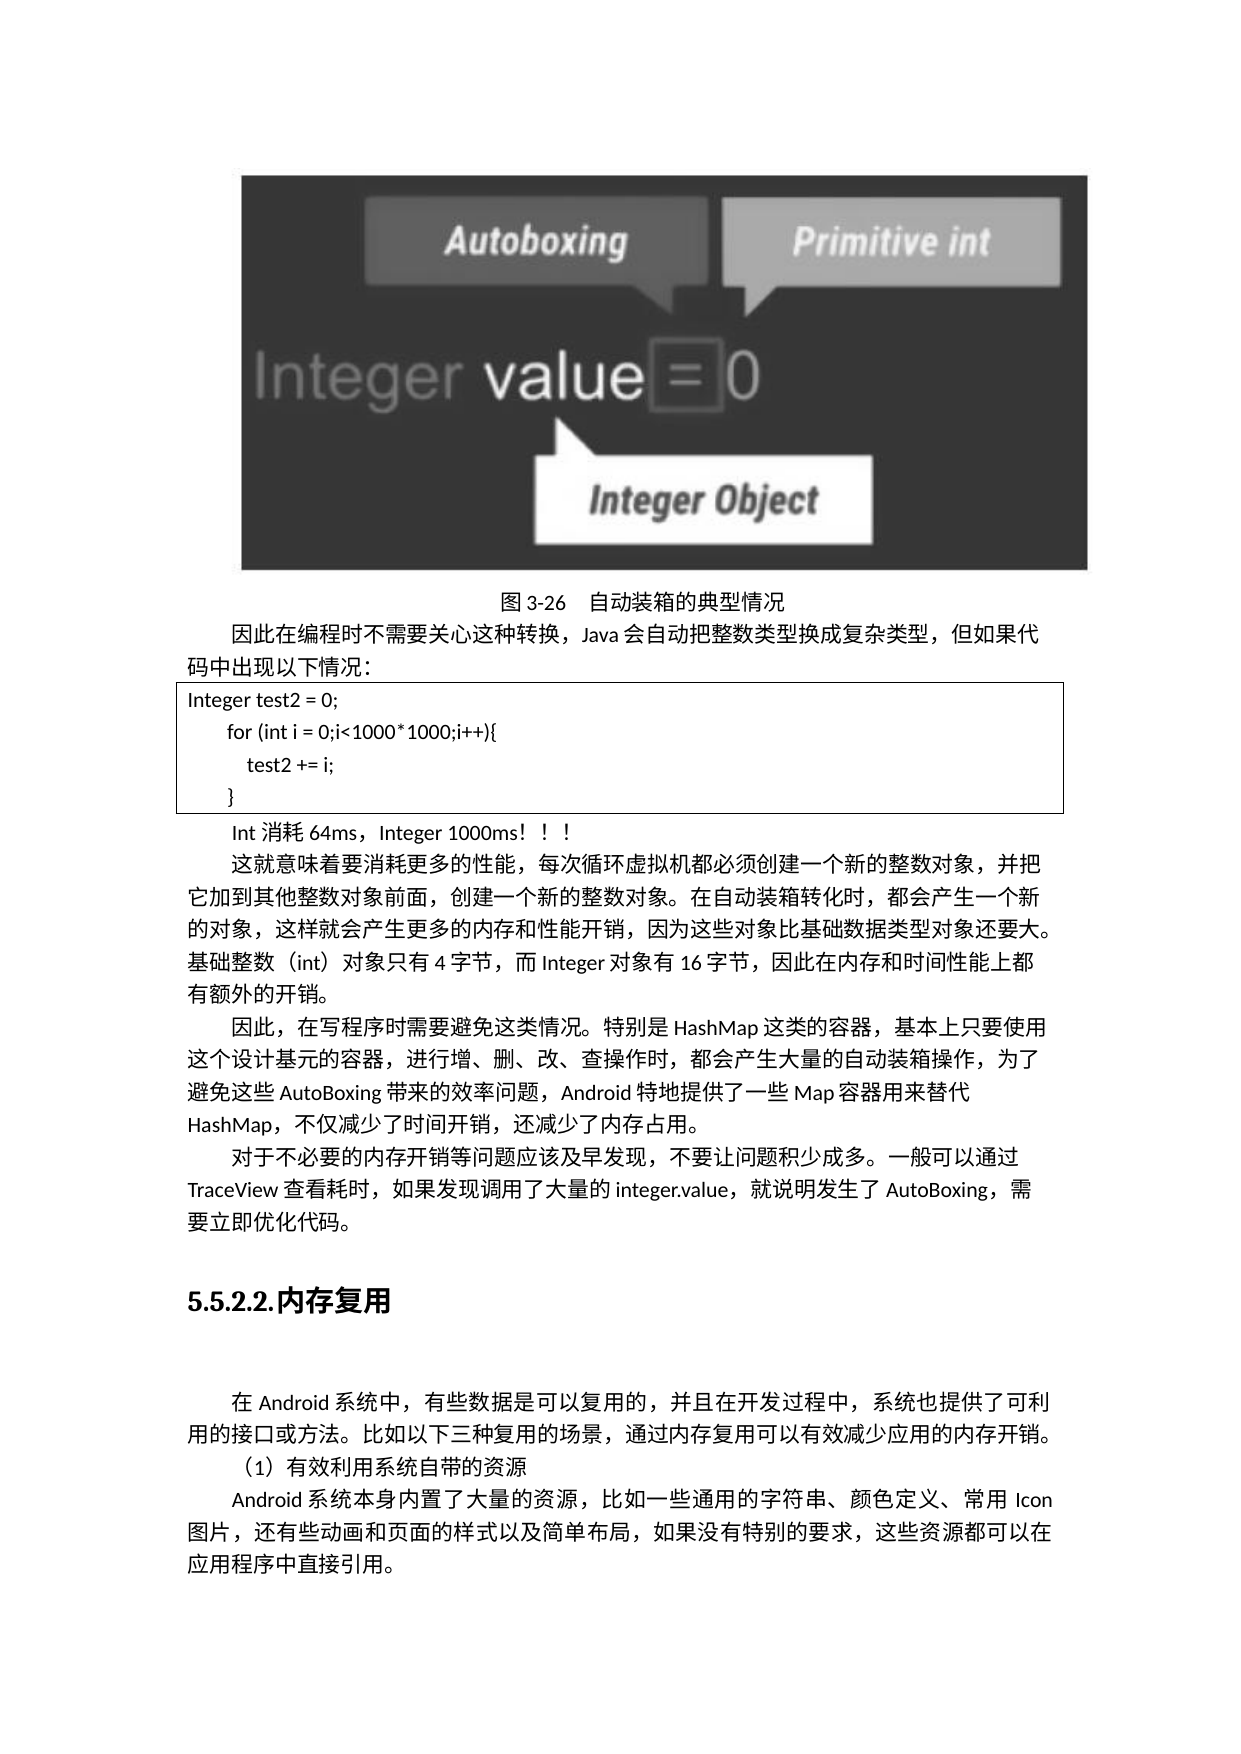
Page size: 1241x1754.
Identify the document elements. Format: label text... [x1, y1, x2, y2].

text 因此在编程时不需要关心这种转换，Java会自动把整数类型换成复杂类型，但如果代码中出现以下情况： [187, 617, 1053, 682]
text 在Android系统中，有些数据是可以复用的，并且在开发过程中，系统也提供了可利用的接口或方法。比如以下三种复用的场景，通过内存复用可以有效减少应用的内存开销。 [187, 1384, 1053, 1449]
picture [231, 168, 1097, 578]
text （1）有效利用系统自带的资源 [187, 1449, 1053, 1482]
text Int 消耗64ms，Integer 1000ms！！！ [187, 814, 1053, 847]
text Android系统本身内置了大量的资源，比如一些通用的字符串、颜色定义、常用Icon图片，还有些动画和页面的样式以及简单布局，如果没有特别的要求，这些资源都可以在应用程序中直接引用。 [187, 1482, 1053, 1579]
text 图3-26 自动装箱的典型情况 [187, 584, 1053, 617]
subtitle 内存复用 [187, 1266, 1053, 1331]
text 对于不必要的内存开销等问题应该及早发现，不要让问题积少成多。一般可以通过TraceView查看耗时，如果发现调用了大量的integer.value，就说明发生了AutoBoxing，需要立即优化代码。 [187, 1139, 1053, 1237]
text 这就意味着要消耗更多的性能，每次循环虚拟机都必须创建一个新的整数对象，并把它加到其他整数对象前面，创建一个新的整数对象。在自动装箱转化时，都会产生一个新的对象，这样就会产生更多的内存和性能开销，因为这些对象比基础数据类型对象还要大。基础整数（int）对象只有4字节，而Integer对象有16字节，因此在内存和时间性能上都有额外的开销。 [187, 847, 1053, 1009]
table_header Integer test2 = 0; for (int i = 0;i<1000*1000;i++){ test2 += i; } [177, 683, 1063, 813]
text 因此，在写程序时需要避免这类情况。特别是HashMap这类的容器，基本上只要使用这个设计基元的容器，进行增、删、改、查操作时，都会产生大量的自动装箱操作，为了避免这些AutoBoxing带来的效率问题，Android特地提供了一些Map容器用来替代HashMap，不仅减少了时间开销，还减少了内存占用。 [187, 1009, 1053, 1139]
